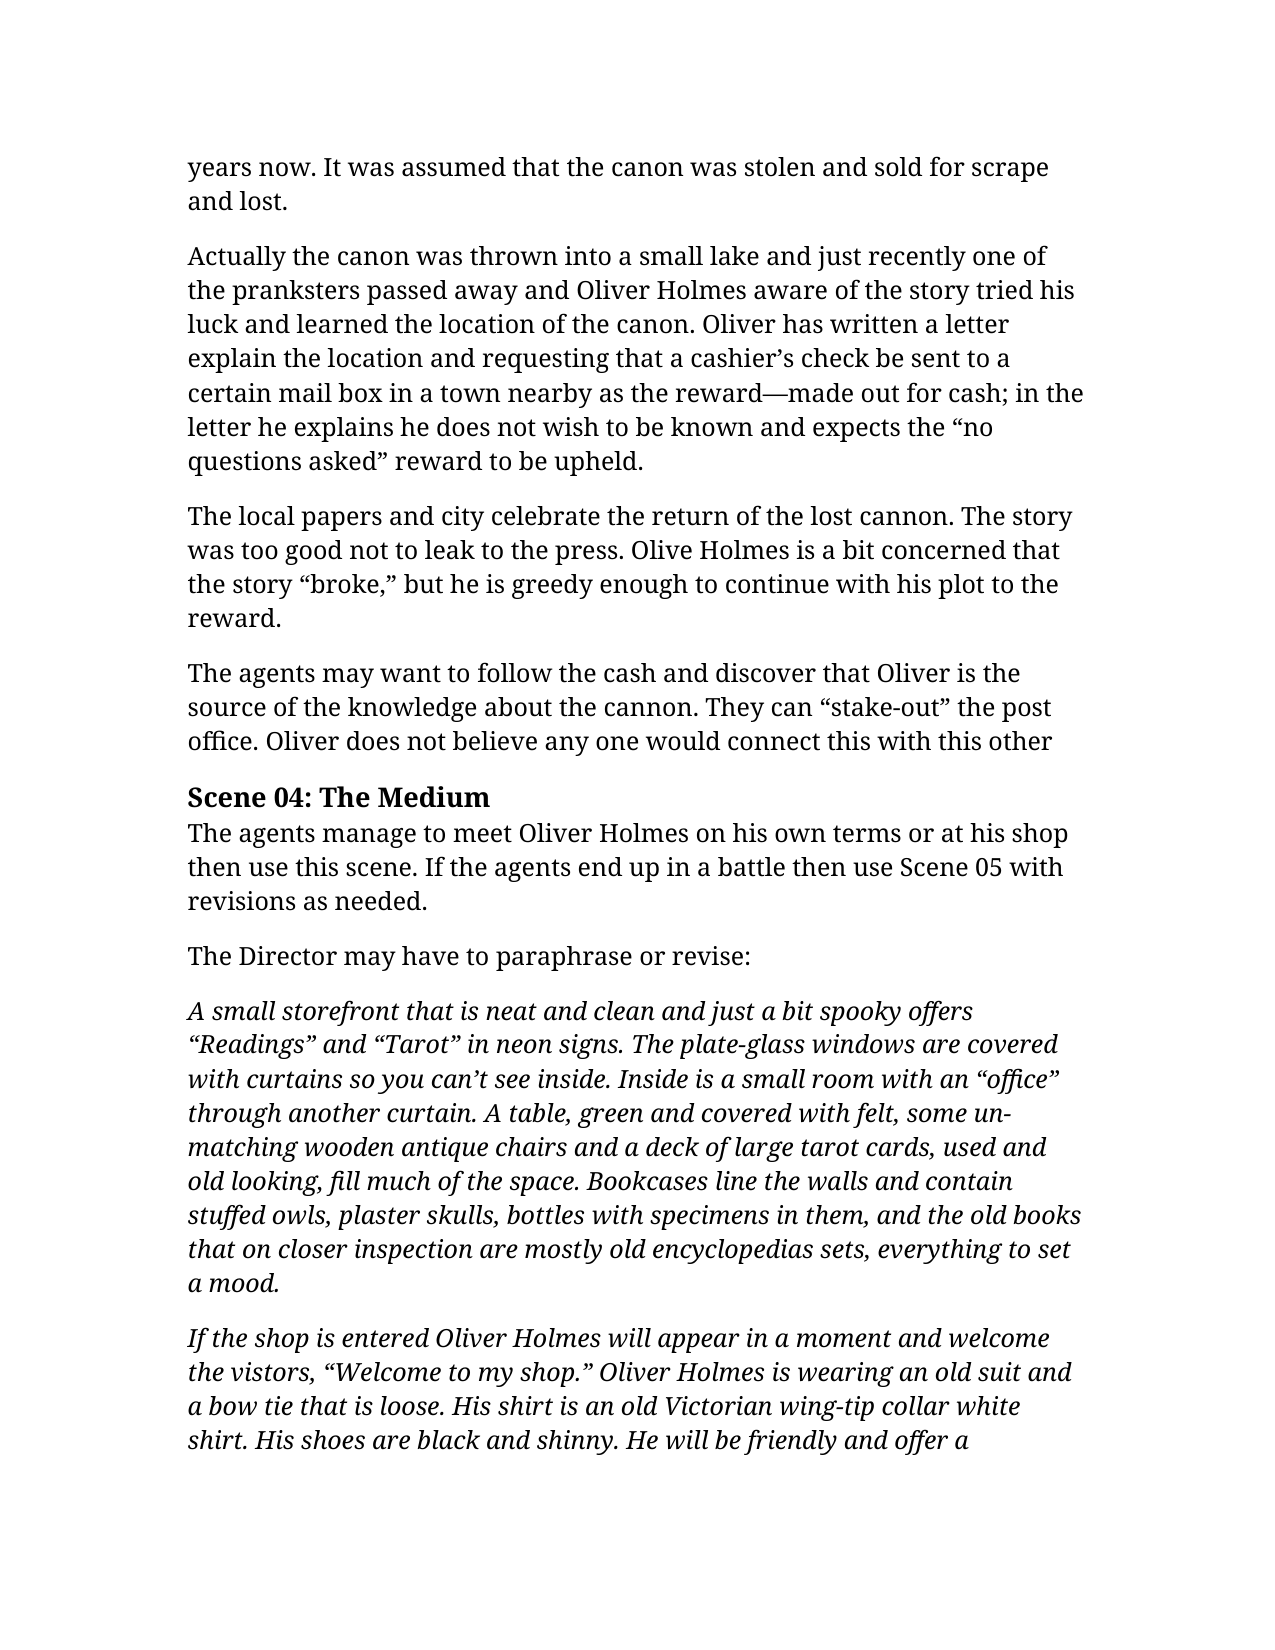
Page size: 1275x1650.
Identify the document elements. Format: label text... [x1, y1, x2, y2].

text The agents manage to meet Oliver Holmes on his own terms or at his shop then use this scene. If the agents end up in a battle then use Scene 05 with revisions as needed. [187, 815, 1087, 917]
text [187, 1321, 1087, 1457]
text A small storefront that is neat and clean and just a bit spooky offers “Readings” and “Tarot” in neon signs. The plate-glass windows are covered with curtains so you can’t see inside. Inside is a small room with an “office” through another curtain. A table, green and covered with felt, some un-matching wooden antique chairs and a deck of large tarot cards, used and old looking, fill much of the space. Bookcases line the walls and contain stuffed owls, plaster skulls, bottles with specimens in them, and the old books that on closer inspection are mostly old encyclopedias sets, everything to set a mood. [187, 993, 1087, 1300]
text The Director may have to paraphrase or revise: [187, 938, 1087, 972]
text The agents may want to follow the cash and discover that Oliver is the source of the knowledge about the cannon. They can “stake-out” the post office. Oliver does not believe any one would connect this with this other [187, 655, 1087, 757]
subtitle Scene 04: The Medium [187, 778, 1087, 815]
text The local papers and city celebrate the return of the lost cannon. The story was too good not to leak to the press. Olive Holmes is a bit concerned that the story “broke,” but he is greedy enough to continue with his plot to the reward. [187, 498, 1087, 634]
text Actually the canon was thrown into a small lake and just recently one of the pranksters passed away and Oliver Holmes aware of the story tried his luck and learned the location of the canon. Oliver has written a letter explain the location and requesting that a cashier’s check be sent to a certain mail box in a town nearby as the reward—made out for cash; in the letter he explains he does not wish to be known and expects the “no questions asked” reward to be upheld. [187, 239, 1087, 477]
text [187, 150, 1087, 218]
